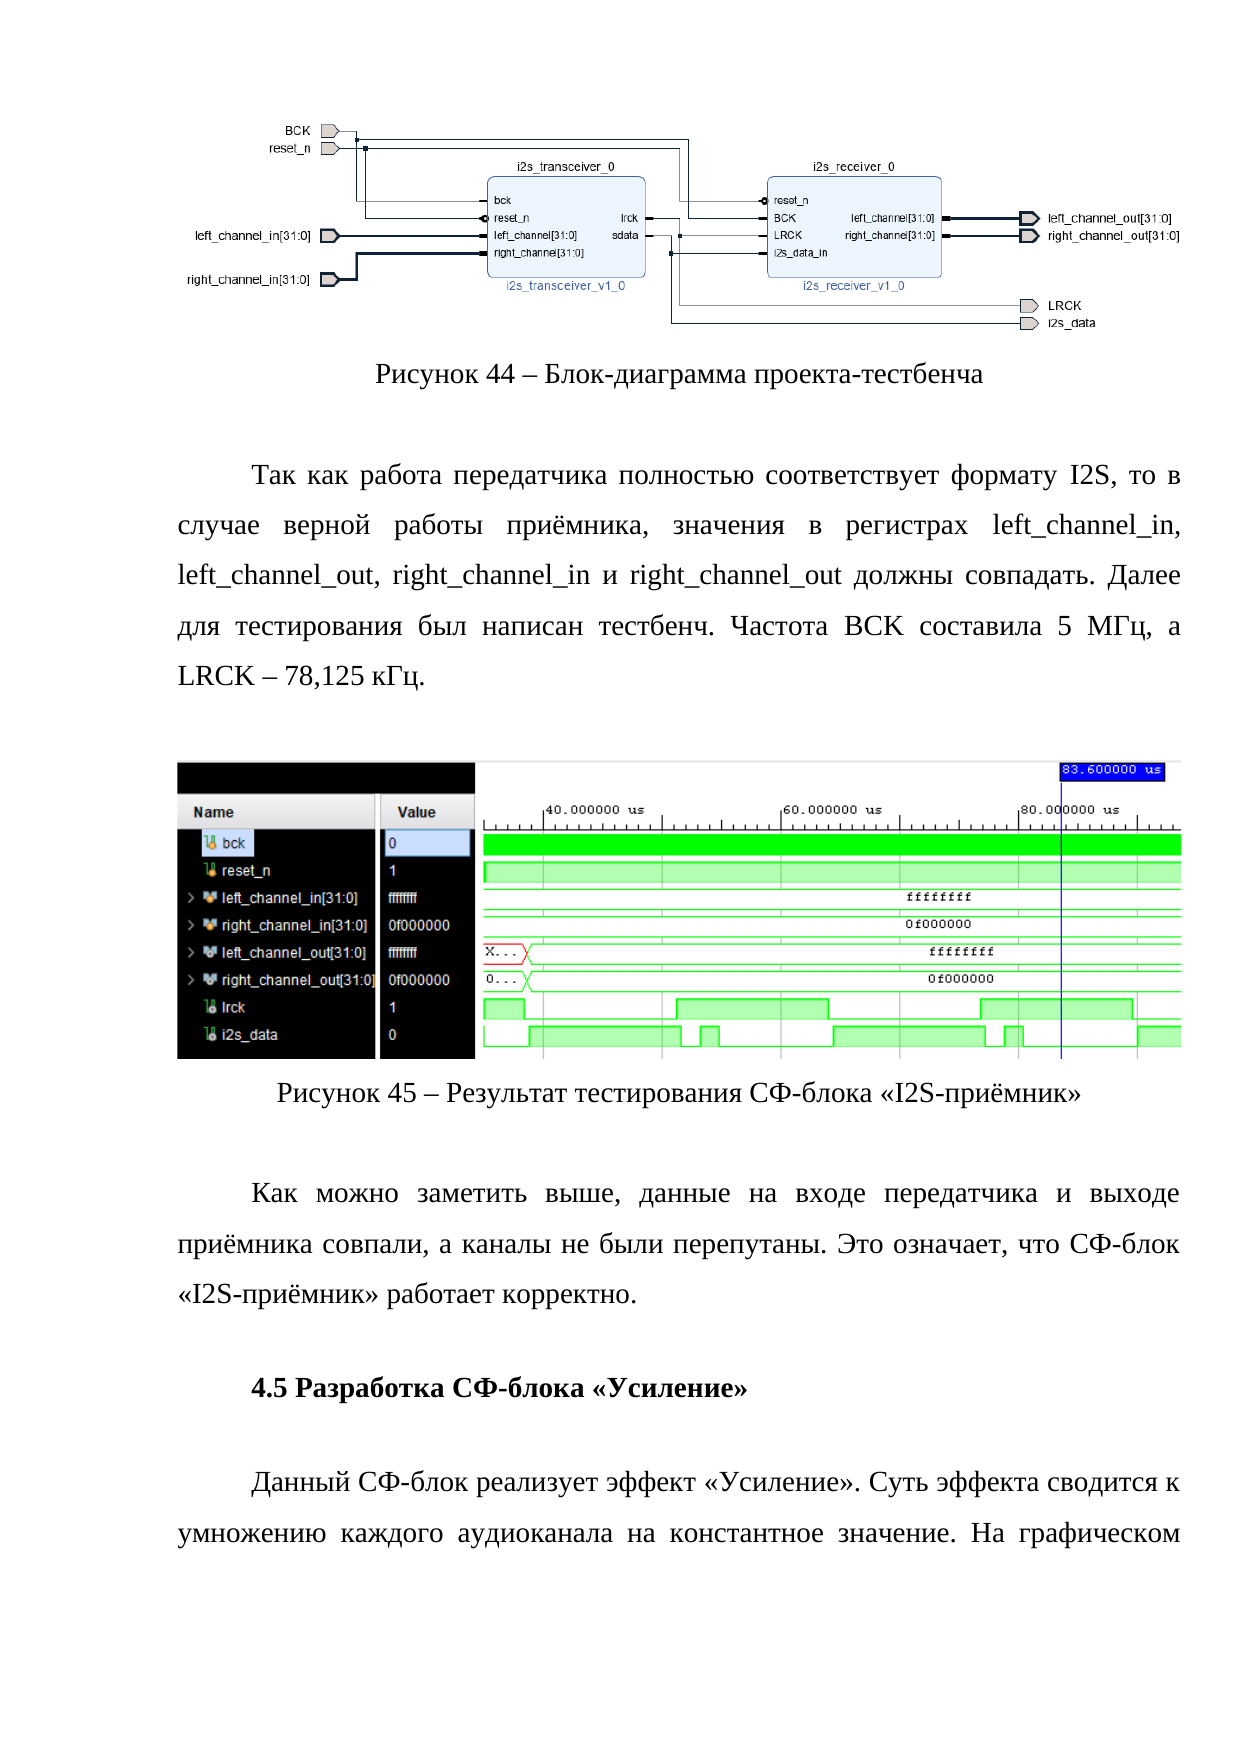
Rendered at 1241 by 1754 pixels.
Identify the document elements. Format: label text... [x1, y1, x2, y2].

picture [177, 758, 1182, 1059]
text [177, 1464, 1181, 1548]
text Так как работа передатчика полностью соответствует формату I2S, то в случае верной работы приёмника, значения в регистрах left_channel_in, left_channel_out, right_channel_in и right_channel_out должны совпадать. Далее для тестирования был написан тестбенч. Частота BCK составила 5 МГц, а LRCK – 78,125 кГц. [177, 457, 1181, 692]
text Рисунок 45 – Результат тестирования СФ-блока «I2S-приёмник» [177, 1075, 1181, 1109]
text Рисунок 44 – Блок-диаграмма проекта-тестбенча [177, 356, 1181, 390]
subtitle Разработка СФ-блока «Усиление» [177, 1370, 1181, 1404]
text Как можно заметить выше, данные на входе передатчика и выходе приёмника совпали, а каналы не были перепутаны. Это означает, что СФ-блок «I2S-приёмник» работает корректно. [177, 1176, 1181, 1310]
picture [177, 118, 1182, 340]
